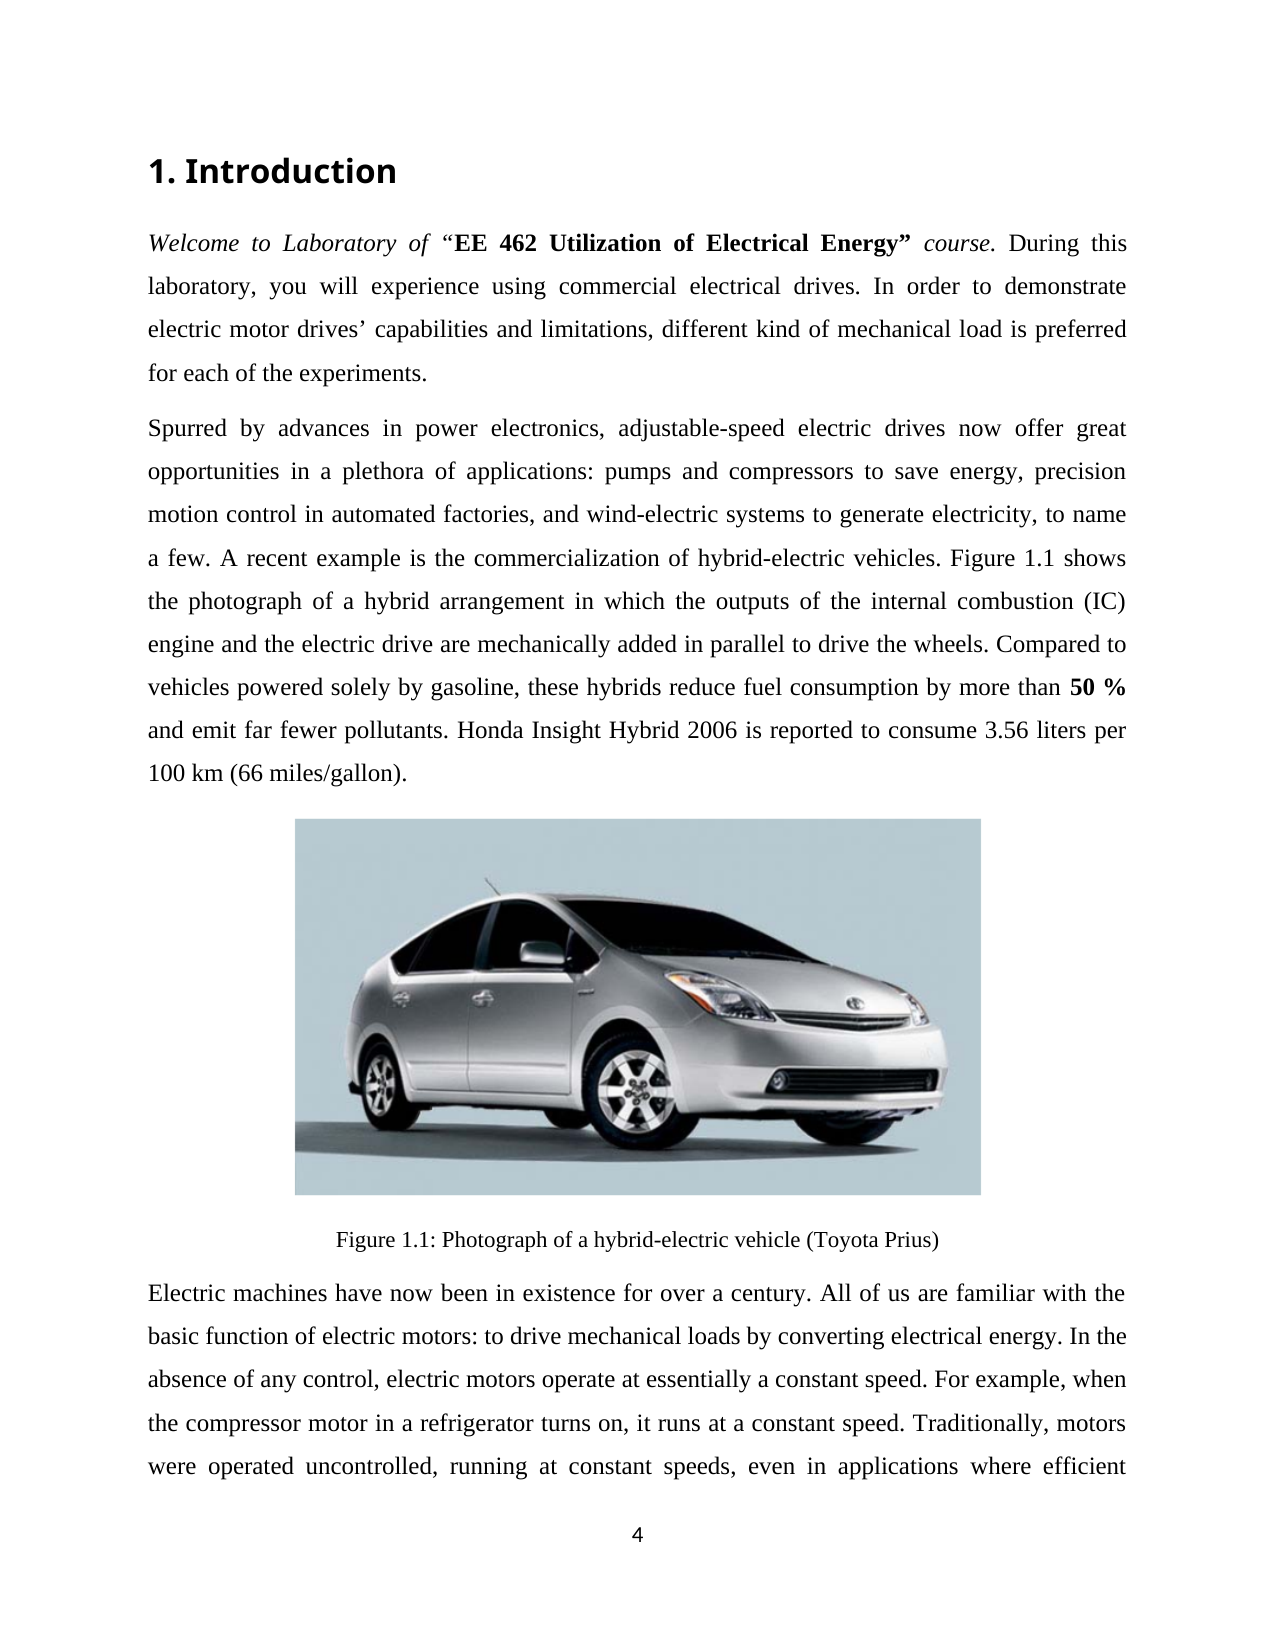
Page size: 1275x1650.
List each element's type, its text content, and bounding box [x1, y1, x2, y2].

text Figure 1.1: Photograph of a hybrid-electric vehicle (Toyota Prius) [148, 1226, 1127, 1253]
text Spurred by advances in power electronics, adjustable-speed electric drives now offer great opportunities in a plethora of applications: pumps and compressors to save energy, precision motion control in automated factories, and wind-electric systems to generate electricity, to name a few. A recent example is the commercialization of hybrid-electric vehicles. Figure 1.1 shows the photograph of a hybrid arrangement in which the outputs of the internal combustion (IC) engine and the electric drive are mechanically added in parallel to drive the wheels. Compared to vehicles powered solely by gasoline, these hybrids reduce fuel consumption by more than 50 % and emit far fewer pollutants. Honda Insight Hybrid 2006 is reported to consume 3.56 liters per 100 km (66 miles/gallon). [148, 413, 1127, 787]
text Welcome to Laboratory of “EE 462 Utilization of Electrical Energy” course. During this laboratory, you will experience using commercial electrical drives. In order to demonstrate electric motor drives’ capabilities and limitations, different kind of mechanical load is preferred for each of the experiments. [148, 228, 1127, 386]
picture [288, 813, 987, 1200]
subtitle Introduction [148, 148, 1127, 193]
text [148, 1278, 1127, 1479]
